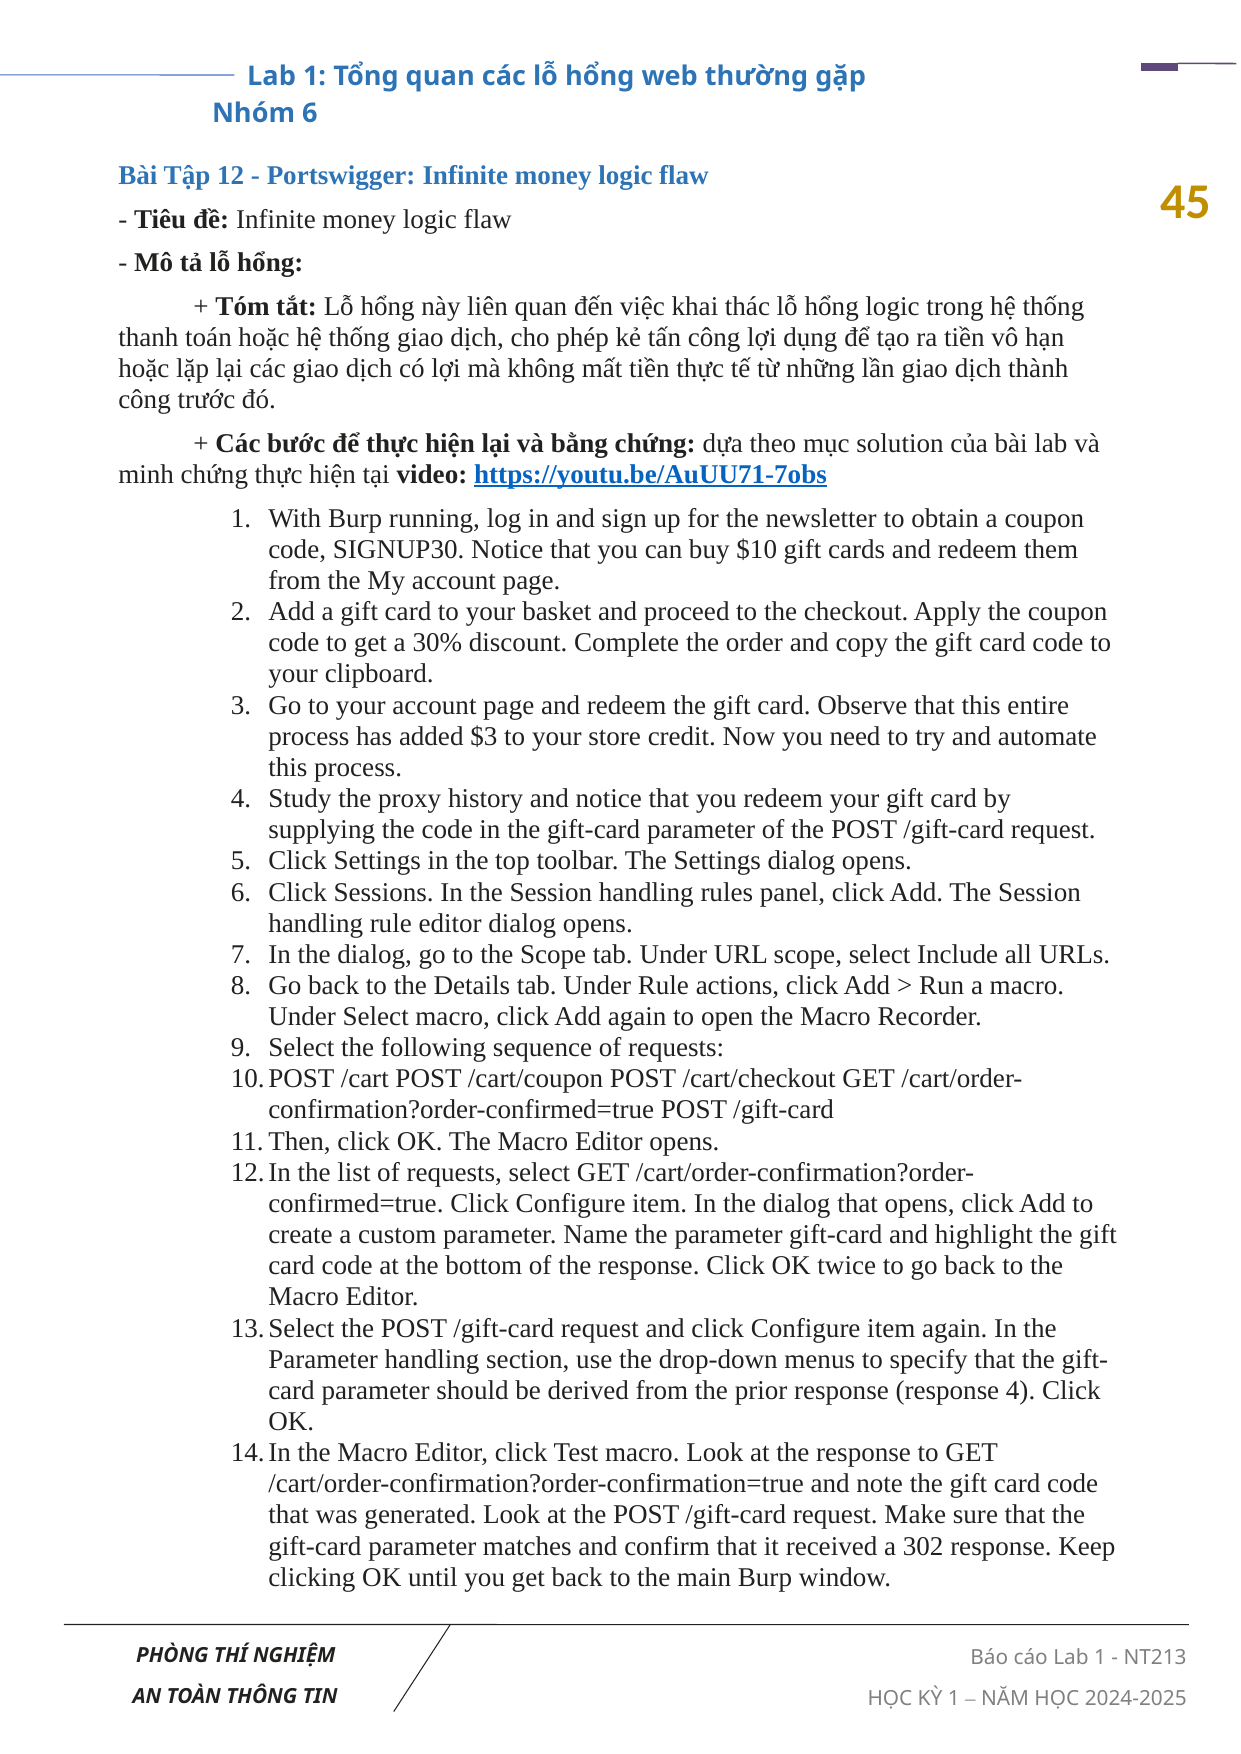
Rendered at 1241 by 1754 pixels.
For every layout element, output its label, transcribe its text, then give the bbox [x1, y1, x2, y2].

list Go to your account page and redeem the gift card. Observe that this entire process has added $3 to your store credit. Now you need to try and automate this process. [231, 689, 1122, 782]
text - Mô tả lỗ hổng: [118, 246, 1122, 277]
list In the dialog, go to the Scope tab. Under URL scope, select Include all URLs. [231, 938, 1122, 969]
list With Burp running, log in and sign up for the newsletter to obtain a coupon code, SIGNUP30. Notice that you can buy $10 gift cards and redeem them from the My account page. [231, 502, 1122, 595]
list POST /cart POST /cart/coupon POST /cart/checkout GET /cart/order-confirmation?order-confirmed=true POST /gift-card [231, 1062, 1122, 1125]
text + Các bước để thực hiện lại và bằng chứng: dựa theo mục solution của bài lab và minh chứng thực hiện tại video: https://youtu.be/AuUU71-7obs [118, 427, 1122, 489]
list Click Sessions. In the Session handling rules panel, click Add. The Session handling rule editor dialog opens. [231, 876, 1122, 938]
list Then, click OK. The Macro Editor opens. [231, 1125, 1122, 1156]
list Select the POST /gift-card request and click Configure item again. In the Parameter handling section, use the drop-down menus to specify that the gift-card parameter should be derived from the prior response (response 4). Click OK. [231, 1312, 1122, 1436]
list Go back to the Details tab. Under Rule actions, click Add > Run a macro. Under Select macro, click Add again to open the Macro Recorder. [231, 969, 1122, 1031]
text Bài Tập 12 - Portswigger: Infinite money logic flaw [118, 159, 1122, 190]
list Study the proxy history and notice that you redeem your gift card by supplying the code in the gift-card parameter of the POST /gift-card request. [231, 782, 1122, 844]
list In the Macro Editor, click Test macro. Look at the response to GET /cart/order-confirmation?order-confirmation=true and note the gift card code that was generated. Look at the POST /gift-card request. Make sure that the gift-card parameter matches and confirm that it received a 302 response. Keep clicking OK until you get back to the main Burp window. [231, 1436, 1122, 1592]
list Select the following sequence of requests: [231, 1031, 1122, 1062]
list Click Settings in the top toolbar. The Settings dialog opens. [231, 844, 1122, 876]
list Add a gift card to your basket and proceed to the checkout. Apply the coupon code to get a 30% discount. Complete the order and copy the gift card code to your clipboard. [231, 595, 1122, 689]
text + Tóm tắt: Lỗ hổng này liên quan đến việc khai thác lỗ hổng logic trong hệ thống thanh toán hoặc hệ thống giao dịch, cho phép kẻ tấn công lợi dụng để tạo ra tiền vô hạn hoặc lặp lại các giao dịch có lợi mà không mất tiền thực tế từ những lần giao dịch thành công trước đó. [118, 290, 1122, 414]
list In the list of requests, select GET /cart/order-confirmation?order-confirmed=true. Click Configure item. In the dialog that opens, click Add to create a custom parameter. Name the parameter gift-card and highlight the gift card code at the bottom of the response. Click OK twice to go back to the Macro Editor. [231, 1156, 1122, 1312]
text - Tiêu đề: Infinite money logic flaw [118, 203, 1122, 234]
